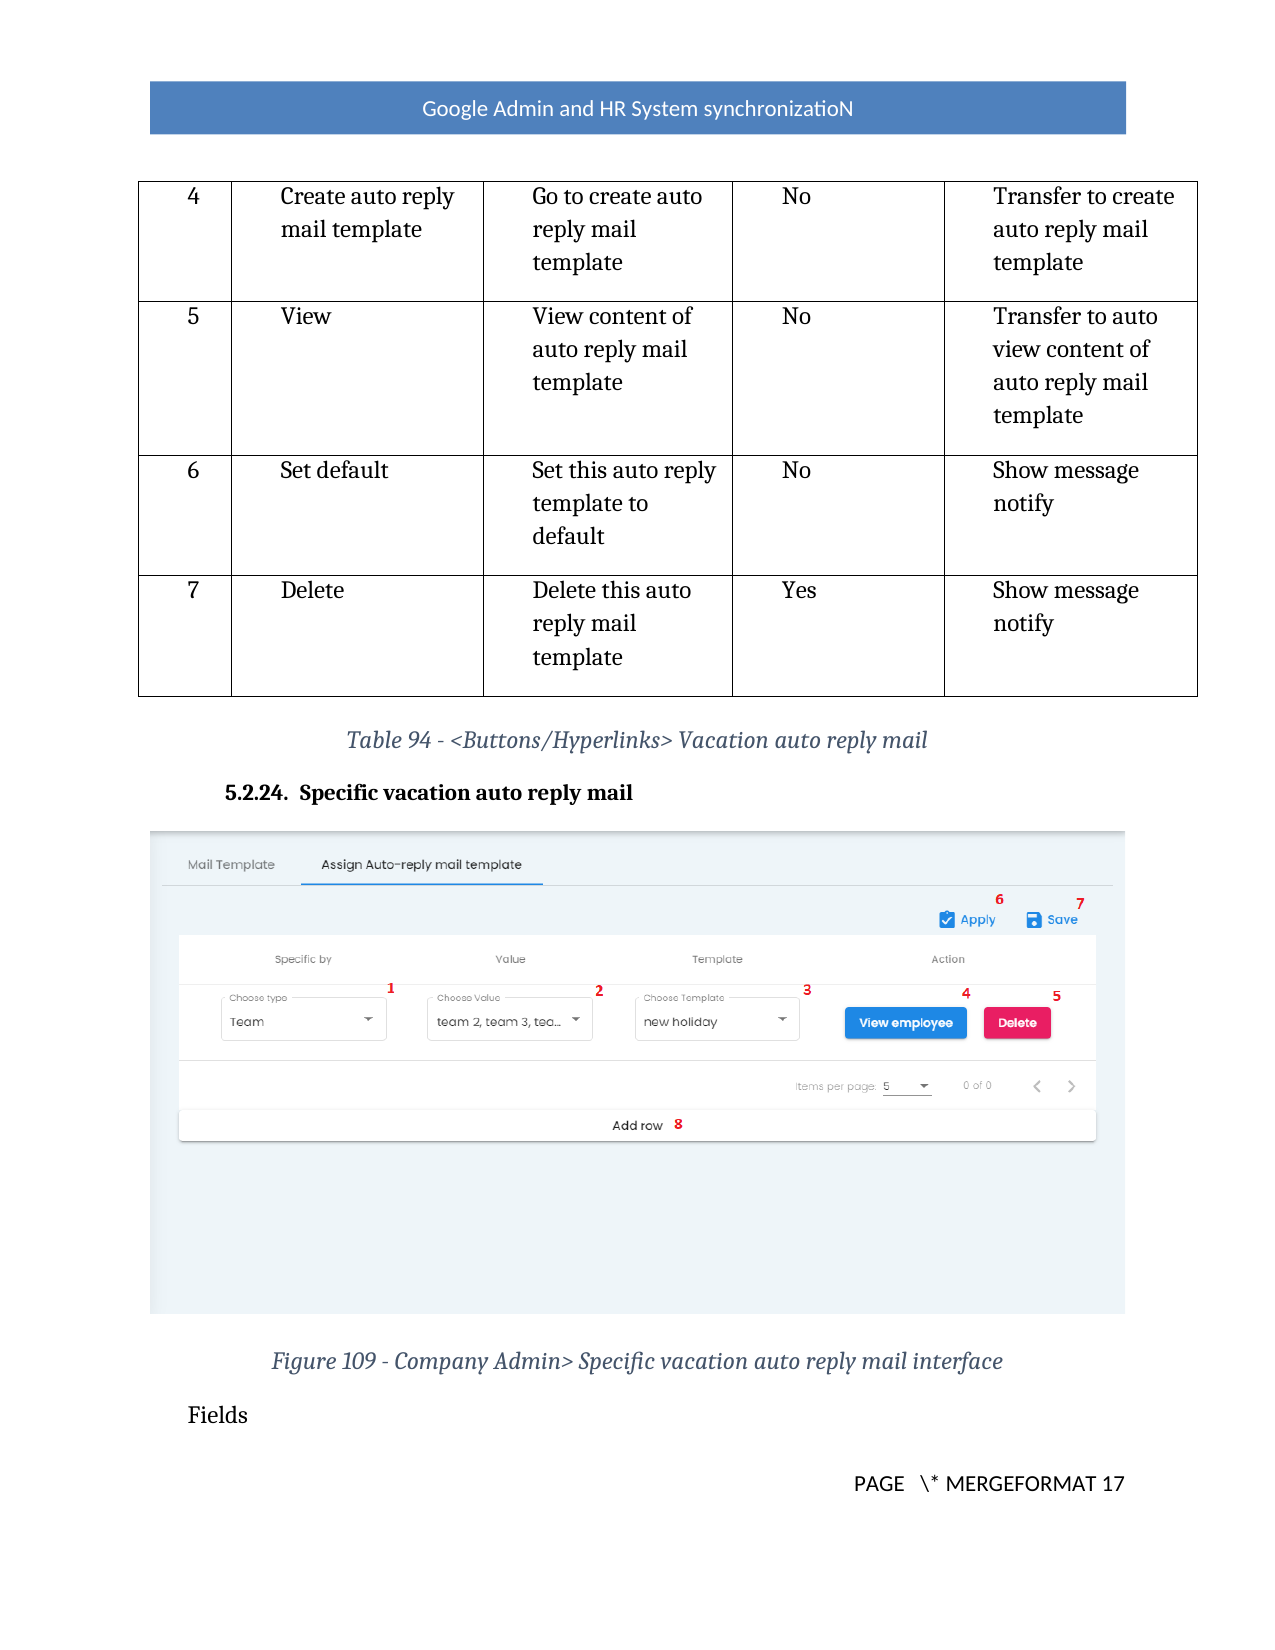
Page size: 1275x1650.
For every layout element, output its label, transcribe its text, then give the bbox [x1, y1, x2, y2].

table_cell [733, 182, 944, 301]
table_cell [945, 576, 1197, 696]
picture [150, 831, 1125, 1314]
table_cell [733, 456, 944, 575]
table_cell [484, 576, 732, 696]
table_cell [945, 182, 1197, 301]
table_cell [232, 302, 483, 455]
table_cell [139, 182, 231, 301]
text Table 94 - <Buttons/Hyperlinks> Vacation auto reply mail [150, 726, 1125, 755]
text Fields [187, 1401, 1125, 1429]
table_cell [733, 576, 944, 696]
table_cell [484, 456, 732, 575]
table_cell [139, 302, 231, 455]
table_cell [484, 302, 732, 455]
text Figure 109 - Company Admin> Specific vacation auto reply mail interface [150, 1347, 1125, 1375]
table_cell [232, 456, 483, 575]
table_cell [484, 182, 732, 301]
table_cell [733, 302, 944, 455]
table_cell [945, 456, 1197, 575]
subtitle Specific vacation auto reply mail [225, 780, 1125, 806]
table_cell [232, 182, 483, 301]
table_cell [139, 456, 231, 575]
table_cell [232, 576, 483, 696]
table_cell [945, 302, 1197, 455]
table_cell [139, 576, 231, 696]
